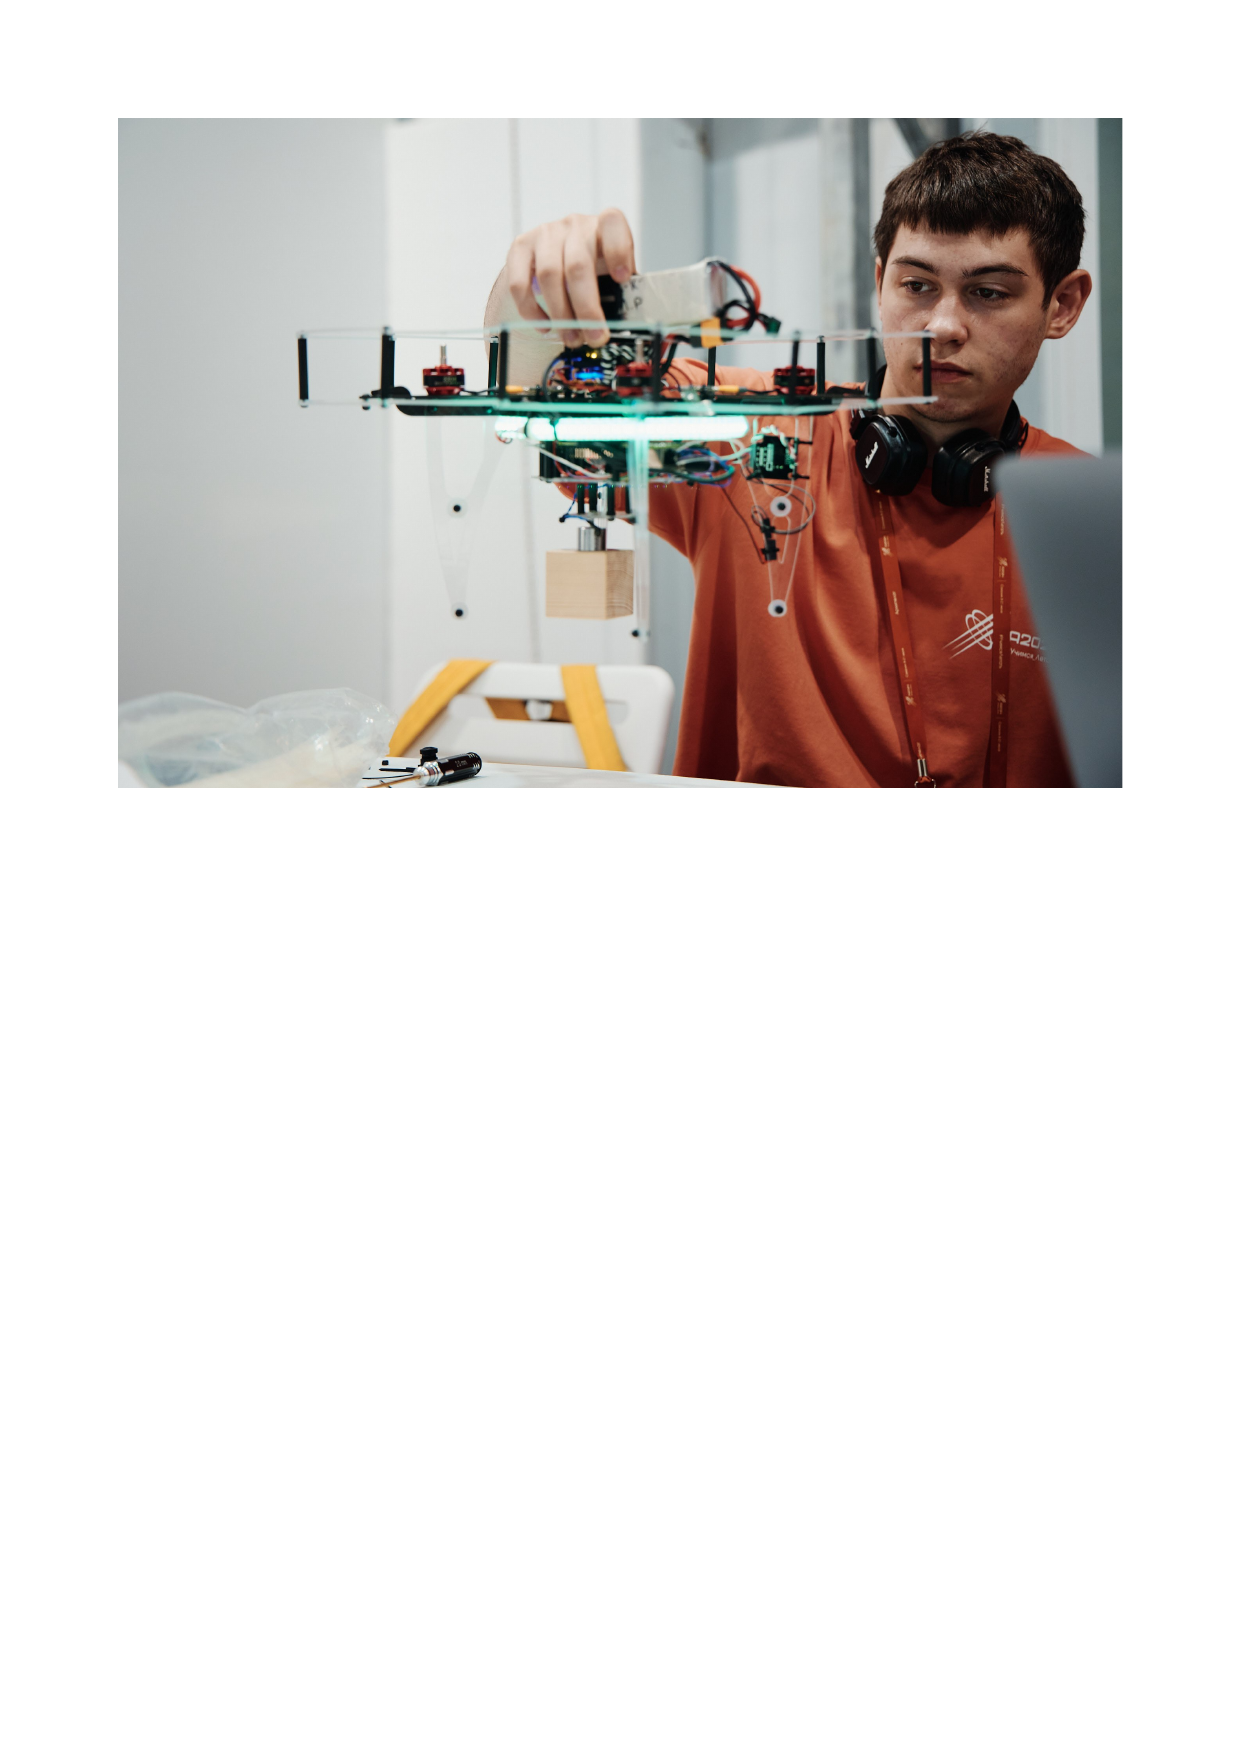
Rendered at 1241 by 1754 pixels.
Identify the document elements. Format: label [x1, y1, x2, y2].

picture [118, 118, 1123, 788]
